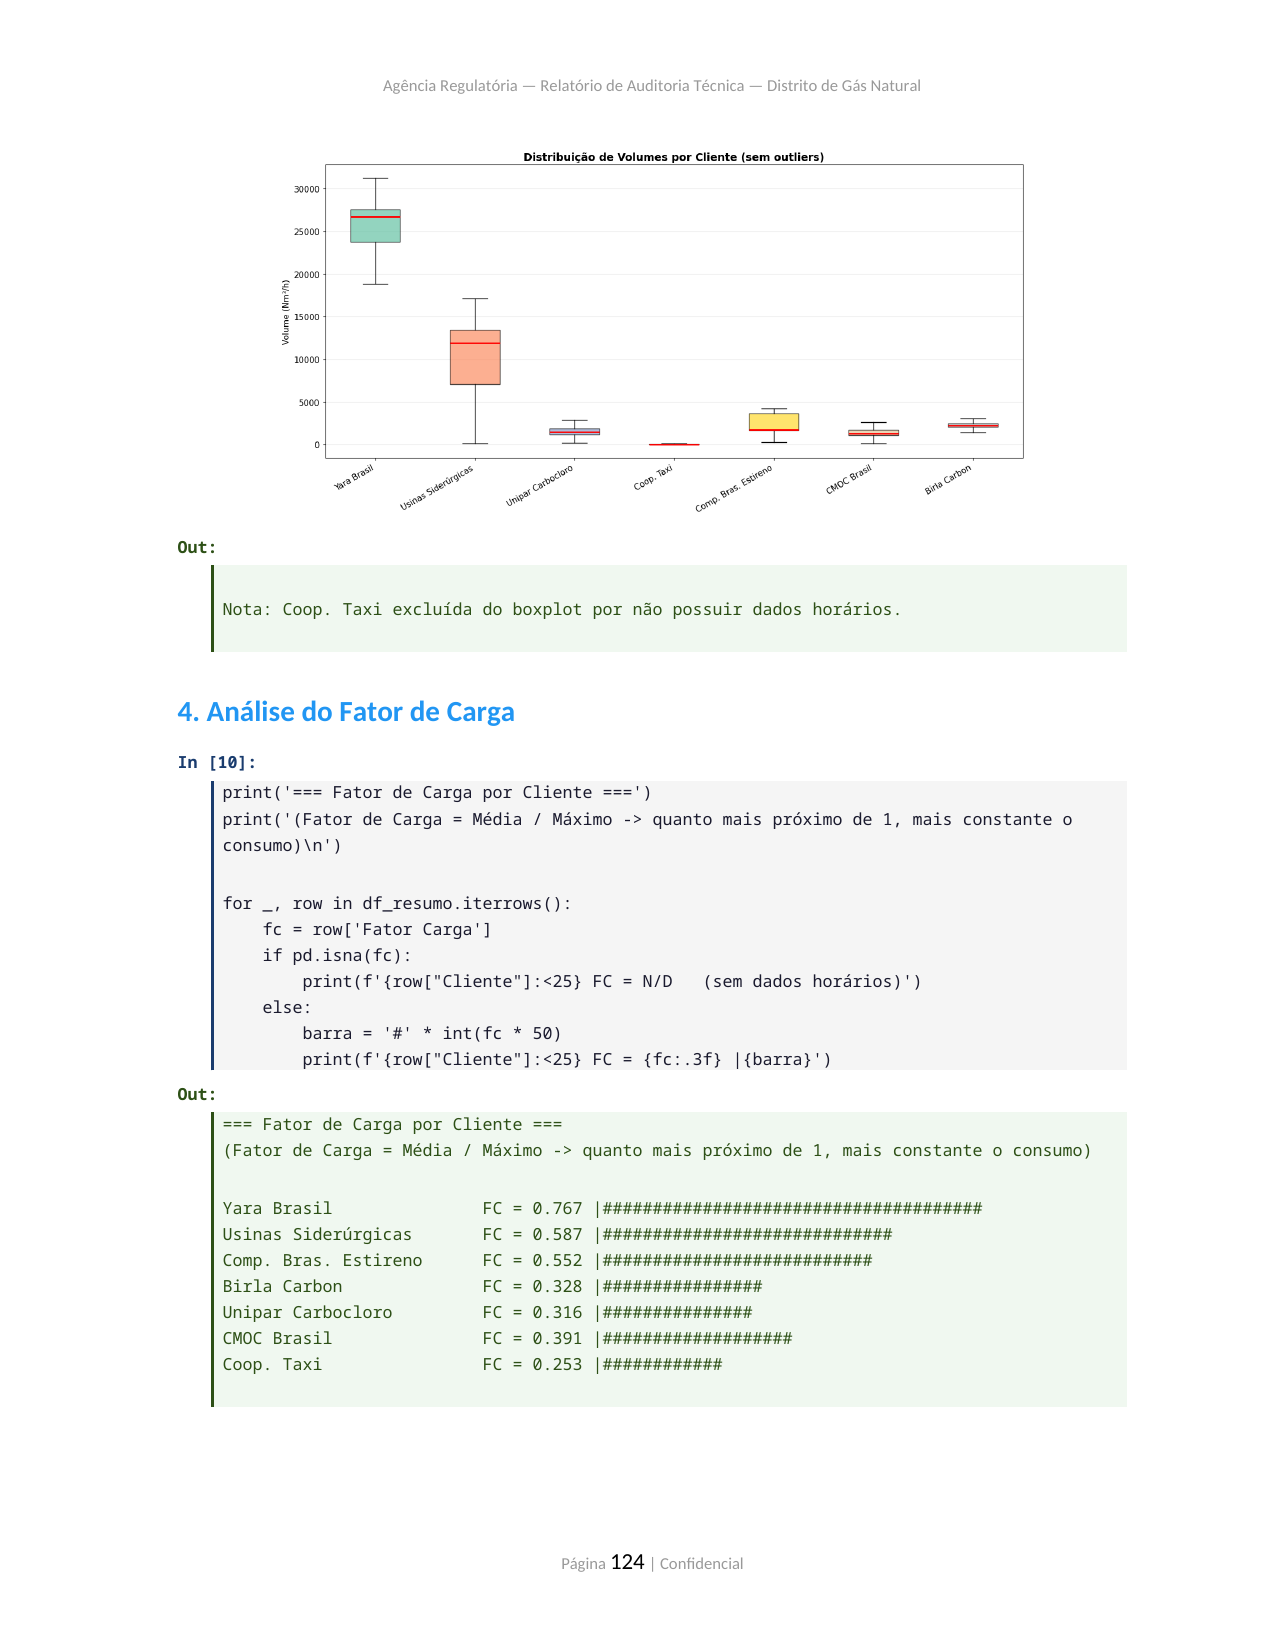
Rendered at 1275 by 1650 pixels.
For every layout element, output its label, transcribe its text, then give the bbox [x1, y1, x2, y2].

text In [10]: [177, 751, 1127, 774]
text barra = '#' * int(fc * 50) [214, 1022, 1127, 1044]
text for _, row in df_resumo.iterrows(): [214, 891, 1127, 914]
text Comp. Bras. Estireno FC = 0.552 |########################### [214, 1249, 1127, 1271]
text print(f'{row["Cliente"]:<25} FC = {fc:.3f} |{barra}') [214, 1048, 1127, 1070]
subtitle 4. Análise do Fator de Carga [177, 693, 1127, 729]
text Coop. Taxi FC = 0.253 |############ [214, 1353, 1127, 1376]
text Birla Carbon FC = 0.328 |################ [214, 1275, 1127, 1297]
text print(f'{row["Cliente"]:<25} FC = N/D (sem dados horários)') [214, 969, 1127, 992]
text print('(Fator de Carga = Média / Máximo -> quanto mais próximo de 1, mais constante o consumo)\n') [214, 807, 1127, 856]
text fc = row['Fator Carga'] [214, 917, 1127, 940]
text Nota: Coop. Taxi excluída do boxplot por não possuir dados horários. [214, 598, 1127, 620]
text === Fator de Carga por Cliente === [214, 1112, 1127, 1135]
text Out: [177, 535, 1127, 558]
text Out: [177, 1082, 1127, 1105]
picture [277, 147, 1028, 519]
text else: [214, 996, 1127, 1018]
text (Fator de Carga = Média / Máximo -> quanto mais próximo de 1, mais constante o consumo) [214, 1138, 1127, 1161]
text Unipar Carbocloro FC = 0.316 |############### [214, 1301, 1127, 1323]
text CMOC Brasil FC = 0.391 |################### [214, 1327, 1127, 1349]
text Usinas Siderúrgicas FC = 0.587 |############################# [214, 1223, 1127, 1245]
text if pd.isna(fc): [214, 943, 1127, 966]
text print('=== Fator de Carga por Cliente ===') [214, 781, 1127, 804]
text Yara Brasil FC = 0.767 |###################################### [214, 1197, 1127, 1219]
